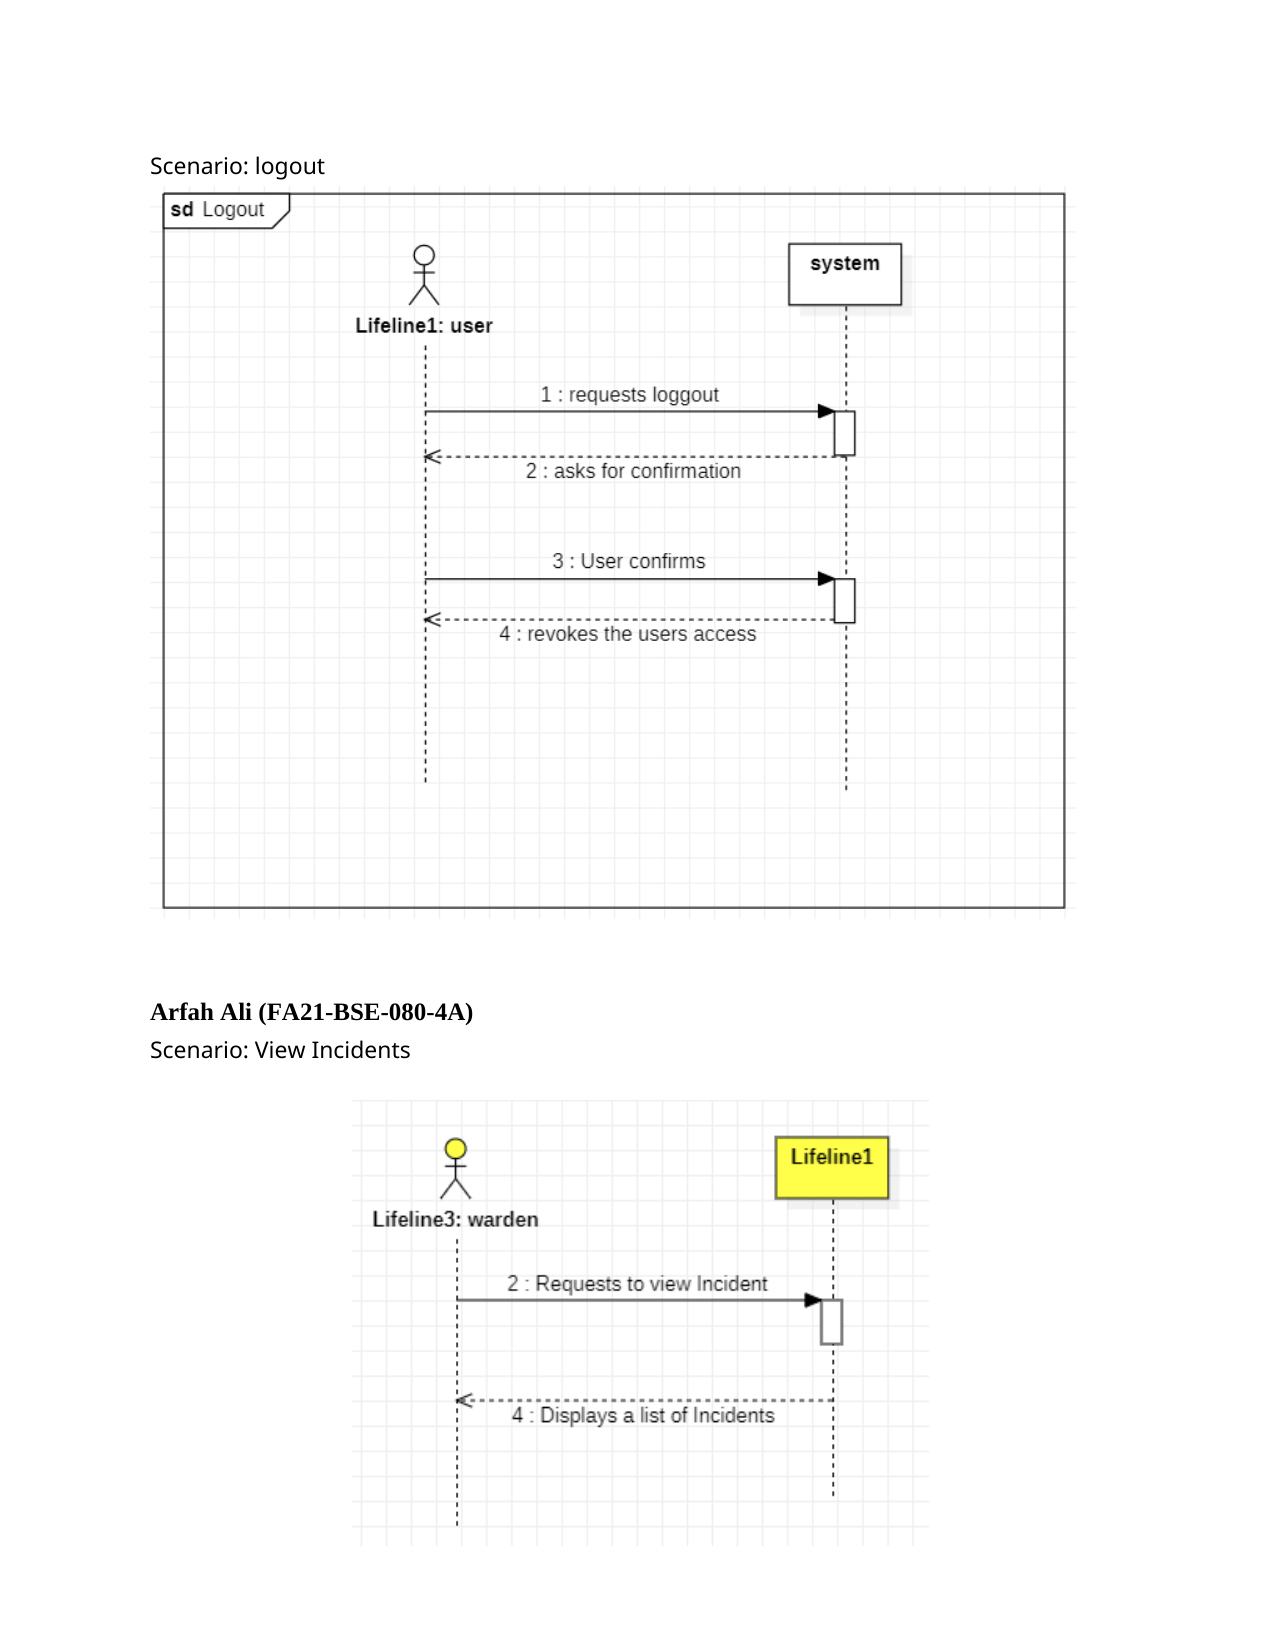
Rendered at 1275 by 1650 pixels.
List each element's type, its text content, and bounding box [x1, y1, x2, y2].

subtitle Scenario: View Incidents [150, 1034, 1125, 1065]
picture [150, 186, 1077, 919]
picture [351, 1100, 930, 1545]
subtitle Arfah Ali (FA21-BSE-080-4A) [150, 997, 1125, 1025]
subtitle Scenario: logout [150, 150, 1125, 181]
